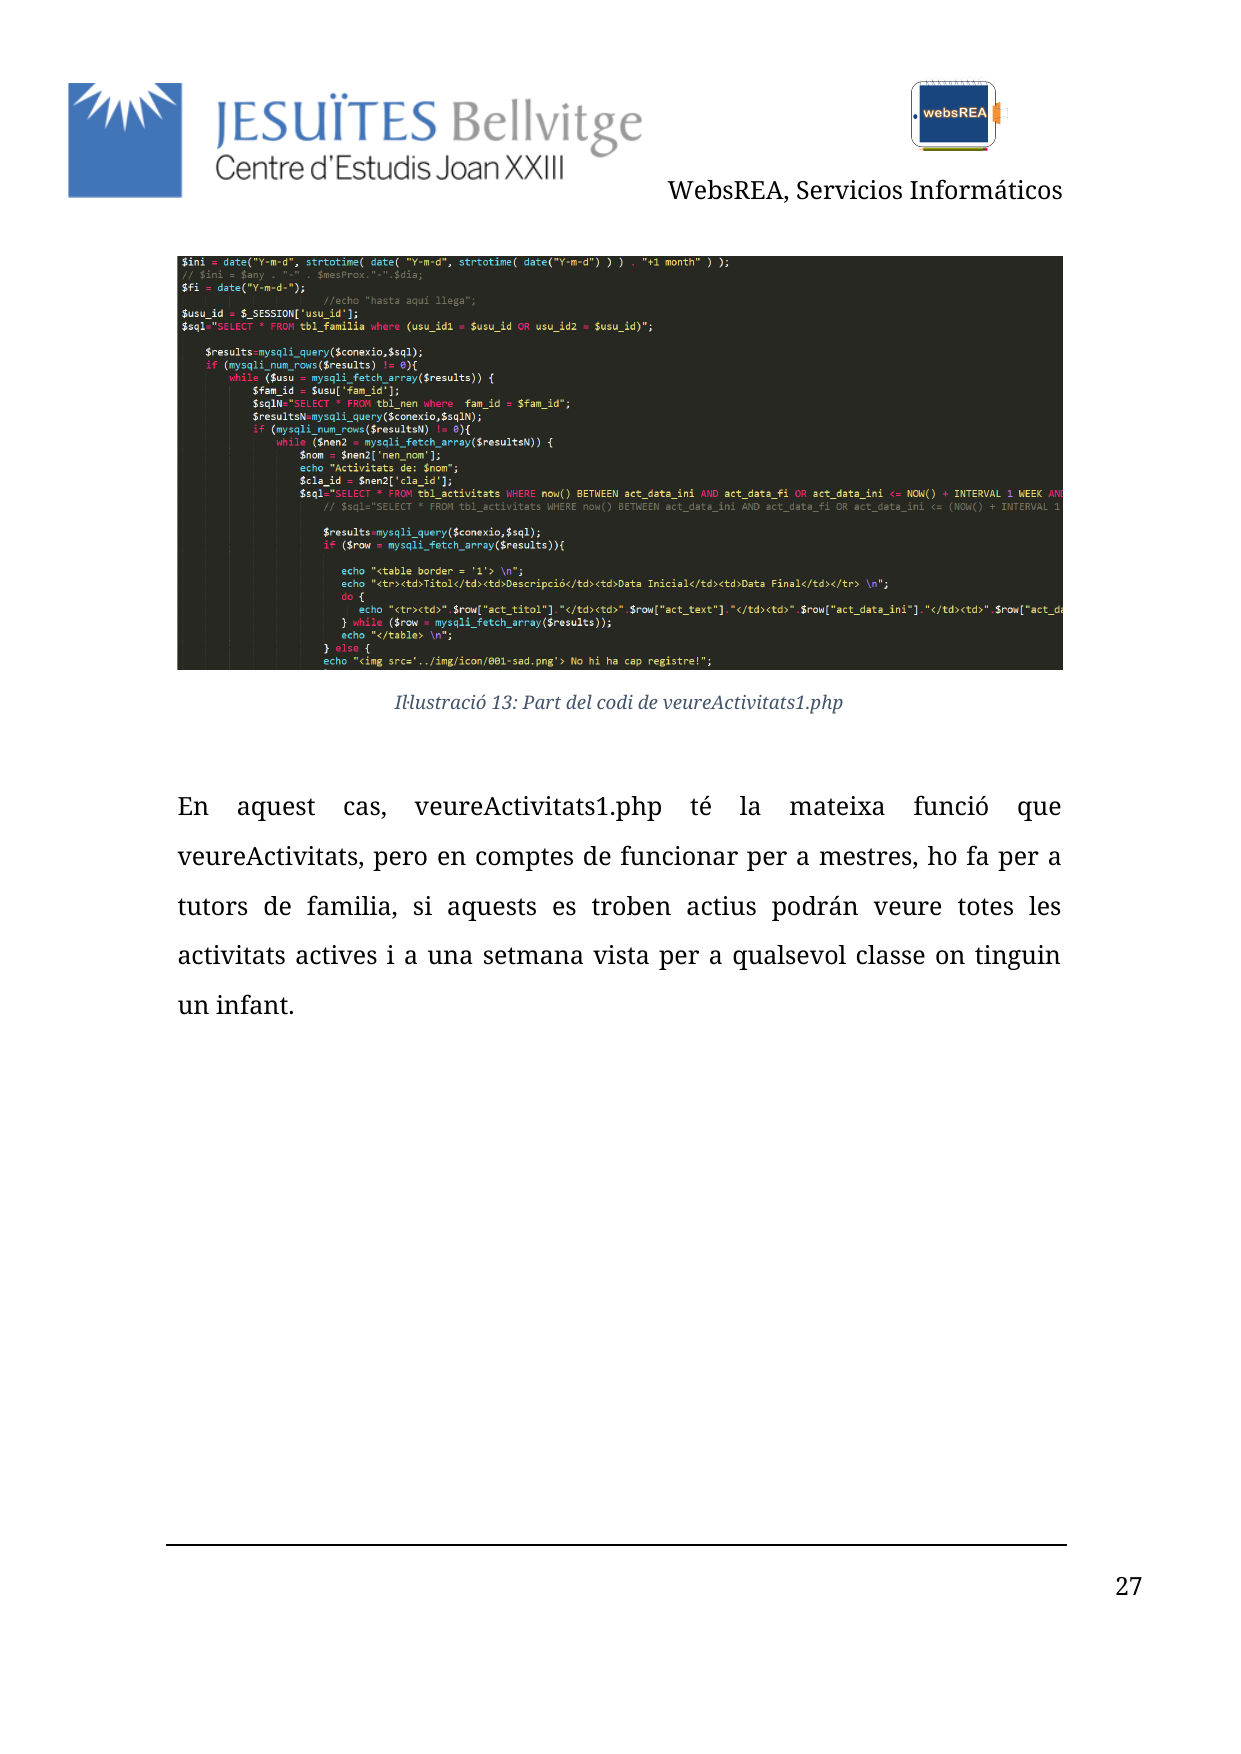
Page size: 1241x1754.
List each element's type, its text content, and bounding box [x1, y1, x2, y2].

picture [68, 83, 670, 198]
picture [177, 256, 1063, 670]
picture [898, 73, 1014, 157]
text En aquest cas, veureActivitats1.php té la mateixa funció que veureActivitats, pero en comptes de funcionar per a mestres, ho fa per a tutors de familia, si aquests es troben actius podrán veure totes les activitats actives i a una setmana vista per a qualsevol classe on tinguin un infant. [177, 789, 1063, 1022]
text Il·lustració 13: Part del codi de veureActivitats1.php [177, 689, 1063, 714]
